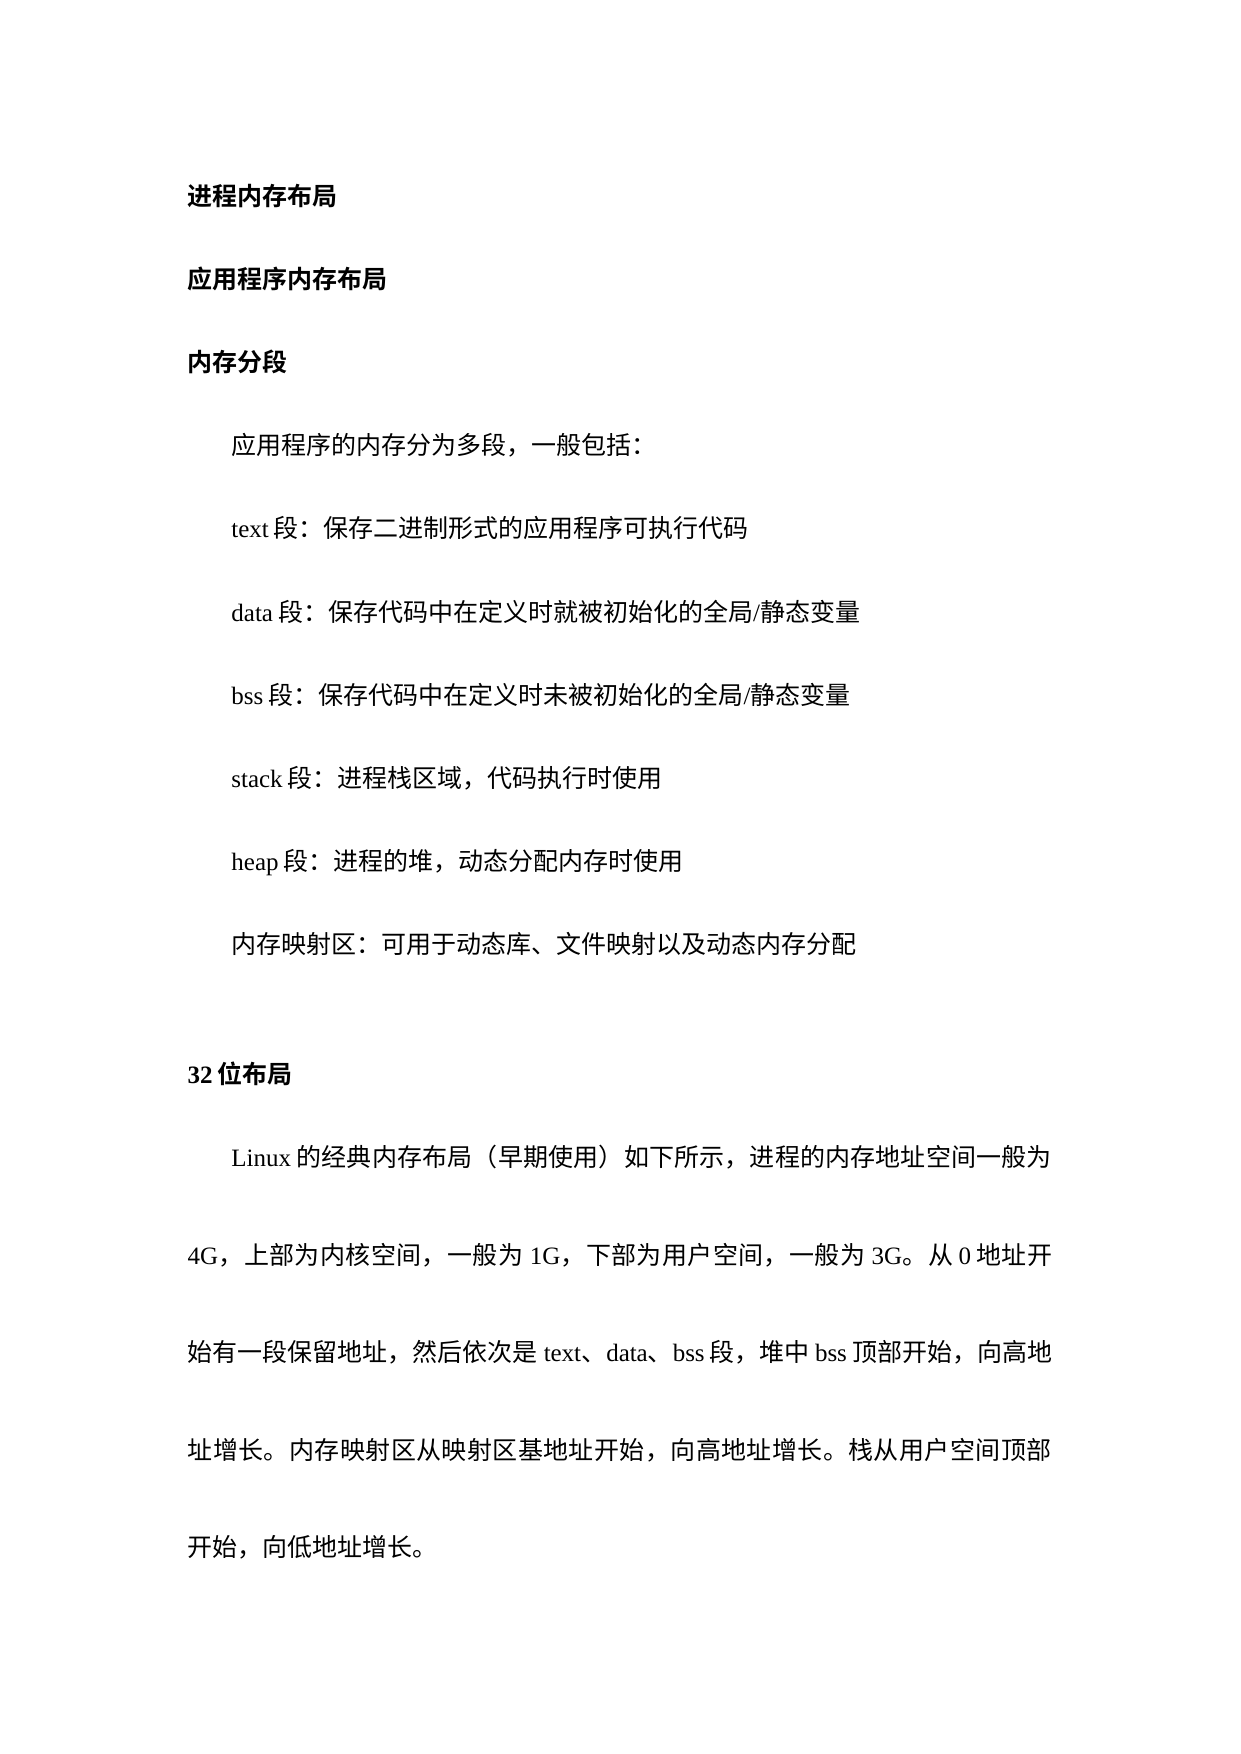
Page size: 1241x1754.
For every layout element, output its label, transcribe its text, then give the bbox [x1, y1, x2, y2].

subtitle 内存分段 [187, 328, 1053, 393]
subtitle 进程内存布局 [187, 162, 1053, 227]
text Linux的经典内存布局（早期使用）如下所示，进程的内存地址空间一般为4G，上部为内核空间，一般为1G，下部为用户空间，一般为3G。从0地址开始有一段保留地址，然后依次是text、data、bss段，堆中bss顶部开始，向高地址增长。内存映射区从映射区基地址开始，向高地址增长。栈从用户空间顶部开始，向低地址增长。 [187, 1123, 1053, 1578]
text text段：保存二进制形式的应用程序可执行代码 [187, 494, 1053, 559]
text bss段：保存代码中在定义时未被初始化的全局/静态变量 [187, 661, 1053, 726]
text data段：保存代码中在定义时就被初始化的全局/静态变量 [187, 578, 1053, 643]
subtitle 32位布局 [187, 1040, 1053, 1105]
text heap段：进程的堆，动态分配内存时使用 [187, 827, 1053, 892]
text 内存映射区：可用于动态库、文件映射以及动态内存分配 [187, 910, 1053, 975]
text stack段：进程栈区域，代码执行时使用 [187, 744, 1053, 809]
text 应用程序的内存分为多段，一般包括： [187, 411, 1053, 476]
subtitle 应用程序内存布局 [187, 245, 1053, 310]
